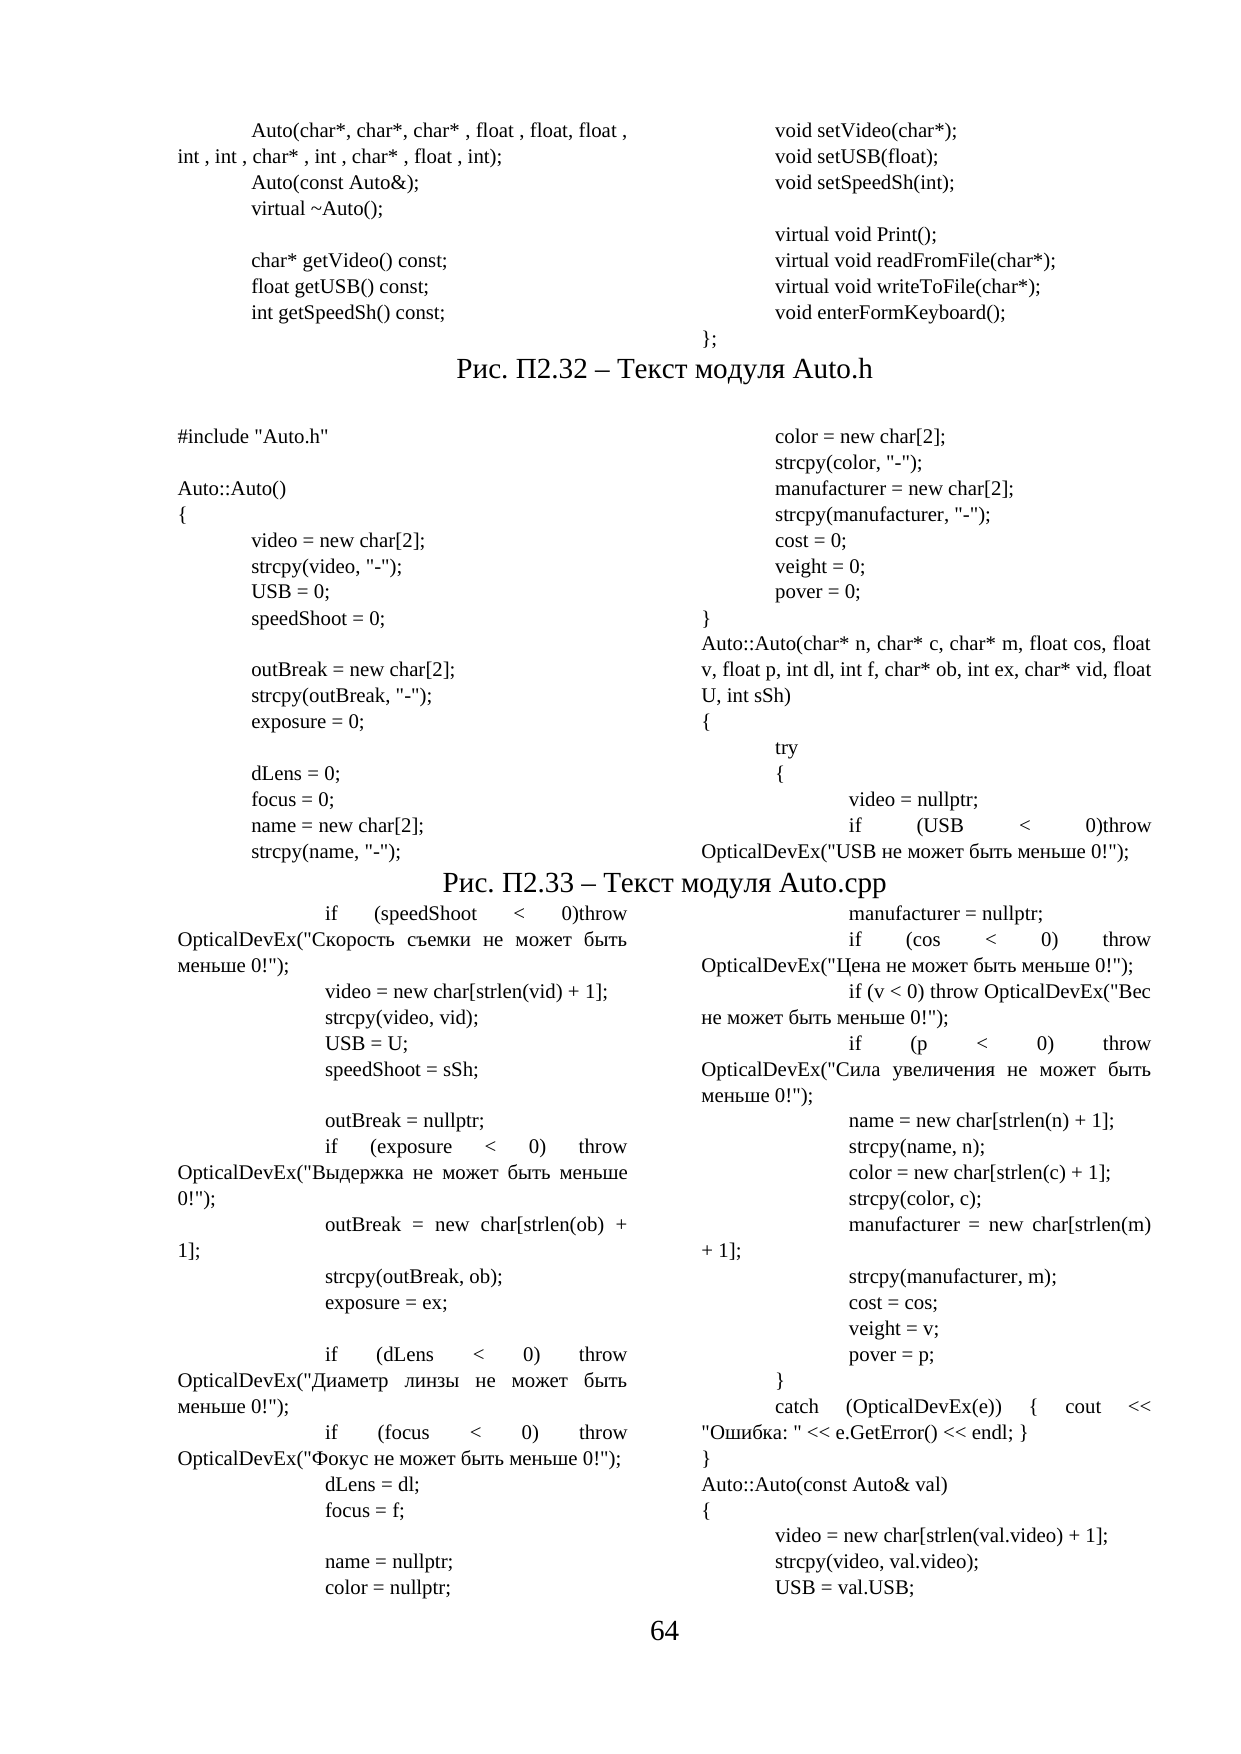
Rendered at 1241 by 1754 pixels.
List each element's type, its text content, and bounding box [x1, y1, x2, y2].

text video = nullptr; [701, 787, 1152, 811]
text veight = 0; [701, 553, 1152, 578]
text strcpy(name, "-"); [177, 839, 627, 863]
text name = new char[2]; [177, 813, 627, 837]
text strcpy(video, "-"); [177, 553, 627, 578]
text pover = 0; [701, 579, 1152, 603]
text Рис. П2.32 – Текст модуля Auto.h [177, 352, 1152, 385]
text color = new char[2]; [701, 424, 1152, 448]
text void setVideo(char*); [701, 118, 1152, 142]
text strcpy(video, vid); [177, 1005, 627, 1029]
text strcpy(video, val.video); [701, 1549, 1152, 1573]
text strcpy(manufacturer, m); [701, 1264, 1152, 1288]
text Auto::Auto() [177, 476, 627, 500]
text virtual void readFromFile(char*); [701, 248, 1152, 272]
text }; [701, 326, 1152, 350]
text { [701, 1497, 1152, 1522]
text if (speedShoot < 0)throw OpticalDevEx("Скорость съемки не может быть меньше 0!"); [177, 901, 627, 977]
text catch (OpticalDevEx(e)) { cout << "Ошибка: " << e.GetError() << endl; } [701, 1394, 1152, 1444]
text if (USB < 0)throw OpticalDevEx("USB не может быть меньше 0!"); [701, 813, 1152, 863]
text veight = v; [701, 1316, 1152, 1340]
text video = new char[2]; [177, 528, 627, 552]
text virtual ~Auto(); [177, 196, 627, 220]
text strcpy(manufacturer, "-"); [701, 502, 1152, 526]
text if (exposure < 0) throw OpticalDevEx("Выдержка не может быть меньше 0!"); [177, 1134, 627, 1210]
text name = nullptr; [177, 1549, 627, 1573]
text char* getVideo() const; [177, 248, 627, 272]
text USB = 0; [177, 579, 627, 603]
text outBreak = new char[strlen(ob) + 1]; [177, 1212, 627, 1262]
text exposure = ex; [177, 1290, 627, 1314]
text if (focus < 0) throw OpticalDevEx("Фокус не может быть меньше 0!"); [177, 1420, 627, 1470]
text strcpy(name, n); [701, 1134, 1152, 1158]
text if (cos < 0) throw OpticalDevEx("Цена не может быть меньше 0!"); [701, 927, 1152, 977]
text int getSpeedSh() const; [177, 300, 627, 324]
text speedShoot = 0; [177, 605, 627, 629]
text focus = f; [177, 1497, 627, 1522]
text void enterFormKeyboard(); [701, 300, 1152, 324]
text virtual void writeToFile(char*); [701, 274, 1152, 298]
text manufacturer = new char[strlen(m) + 1]; [701, 1212, 1152, 1262]
text #include "Auto.h" [177, 424, 627, 448]
text strcpy(color, "-"); [701, 450, 1152, 474]
text if (v < 0) throw OpticalDevEx("Вес не может быть меньше 0!"); [701, 979, 1152, 1029]
text try [701, 735, 1152, 759]
text if (dLens < 0) throw OpticalDevEx("Диаметр линзы не может быть меньше 0!"); [177, 1342, 627, 1418]
text Auto::Auto(const Auto& val) [701, 1472, 1152, 1496]
text } [701, 605, 1152, 629]
text dLens = 0; [177, 761, 627, 785]
text pover = p; [701, 1342, 1152, 1366]
text float getUSB() const; [177, 274, 627, 298]
text video = new char[strlen(vid) + 1]; [177, 979, 627, 1003]
text outBreak = nullptr; [177, 1108, 627, 1132]
text void setUSB(float); [701, 144, 1152, 168]
text dLens = dl; [177, 1472, 627, 1496]
text focus = 0; [177, 787, 627, 811]
text } [701, 1446, 1152, 1470]
text strcpy(outBreak, ob); [177, 1264, 627, 1288]
text name = new char[strlen(n) + 1]; [701, 1108, 1152, 1132]
text Auto(const Auto&); [177, 170, 627, 194]
text strcpy(color, c); [701, 1186, 1152, 1210]
text color = nullptr; [177, 1575, 627, 1599]
text Auto::Auto(char* n, char* c, char* m, float cos, float v, float p, int dl, int f, char* ob, int ex, char* vid, float U, int sSh) [701, 631, 1152, 707]
text void setSpeedSh(int); [701, 170, 1152, 194]
text { [177, 502, 627, 526]
text if (p < 0) throw OpticalDevEx("Сила увеличения не может быть меньше 0!"); [701, 1031, 1152, 1107]
text exposure = 0; [177, 709, 627, 733]
text { [701, 709, 1152, 733]
text } [701, 1368, 1152, 1392]
text speedShoot = sSh; [177, 1057, 627, 1081]
text Auto(char*, char*, char* , float , float, float , int , int , char* , int , char* , float , int); [177, 118, 627, 168]
text outBreak = new char[2]; [177, 657, 627, 681]
text { [701, 761, 1152, 785]
text manufacturer = nullptr; [701, 901, 1152, 925]
text color = new char[strlen(c) + 1]; [701, 1160, 1152, 1184]
text cost = cos; [701, 1290, 1152, 1314]
text manufacturer = new char[2]; [701, 476, 1152, 500]
text USB = U; [177, 1031, 627, 1055]
text USB = val.USB; [701, 1575, 1152, 1599]
text Рис. П2.33 – Текст модуля Auto.cpp [177, 865, 1152, 898]
text video = new char[strlen(val.video) + 1]; [701, 1523, 1152, 1547]
text virtual void Print(); [701, 222, 1152, 246]
text strcpy(outBreak, "-"); [177, 683, 627, 707]
text cost = 0; [701, 528, 1152, 552]
